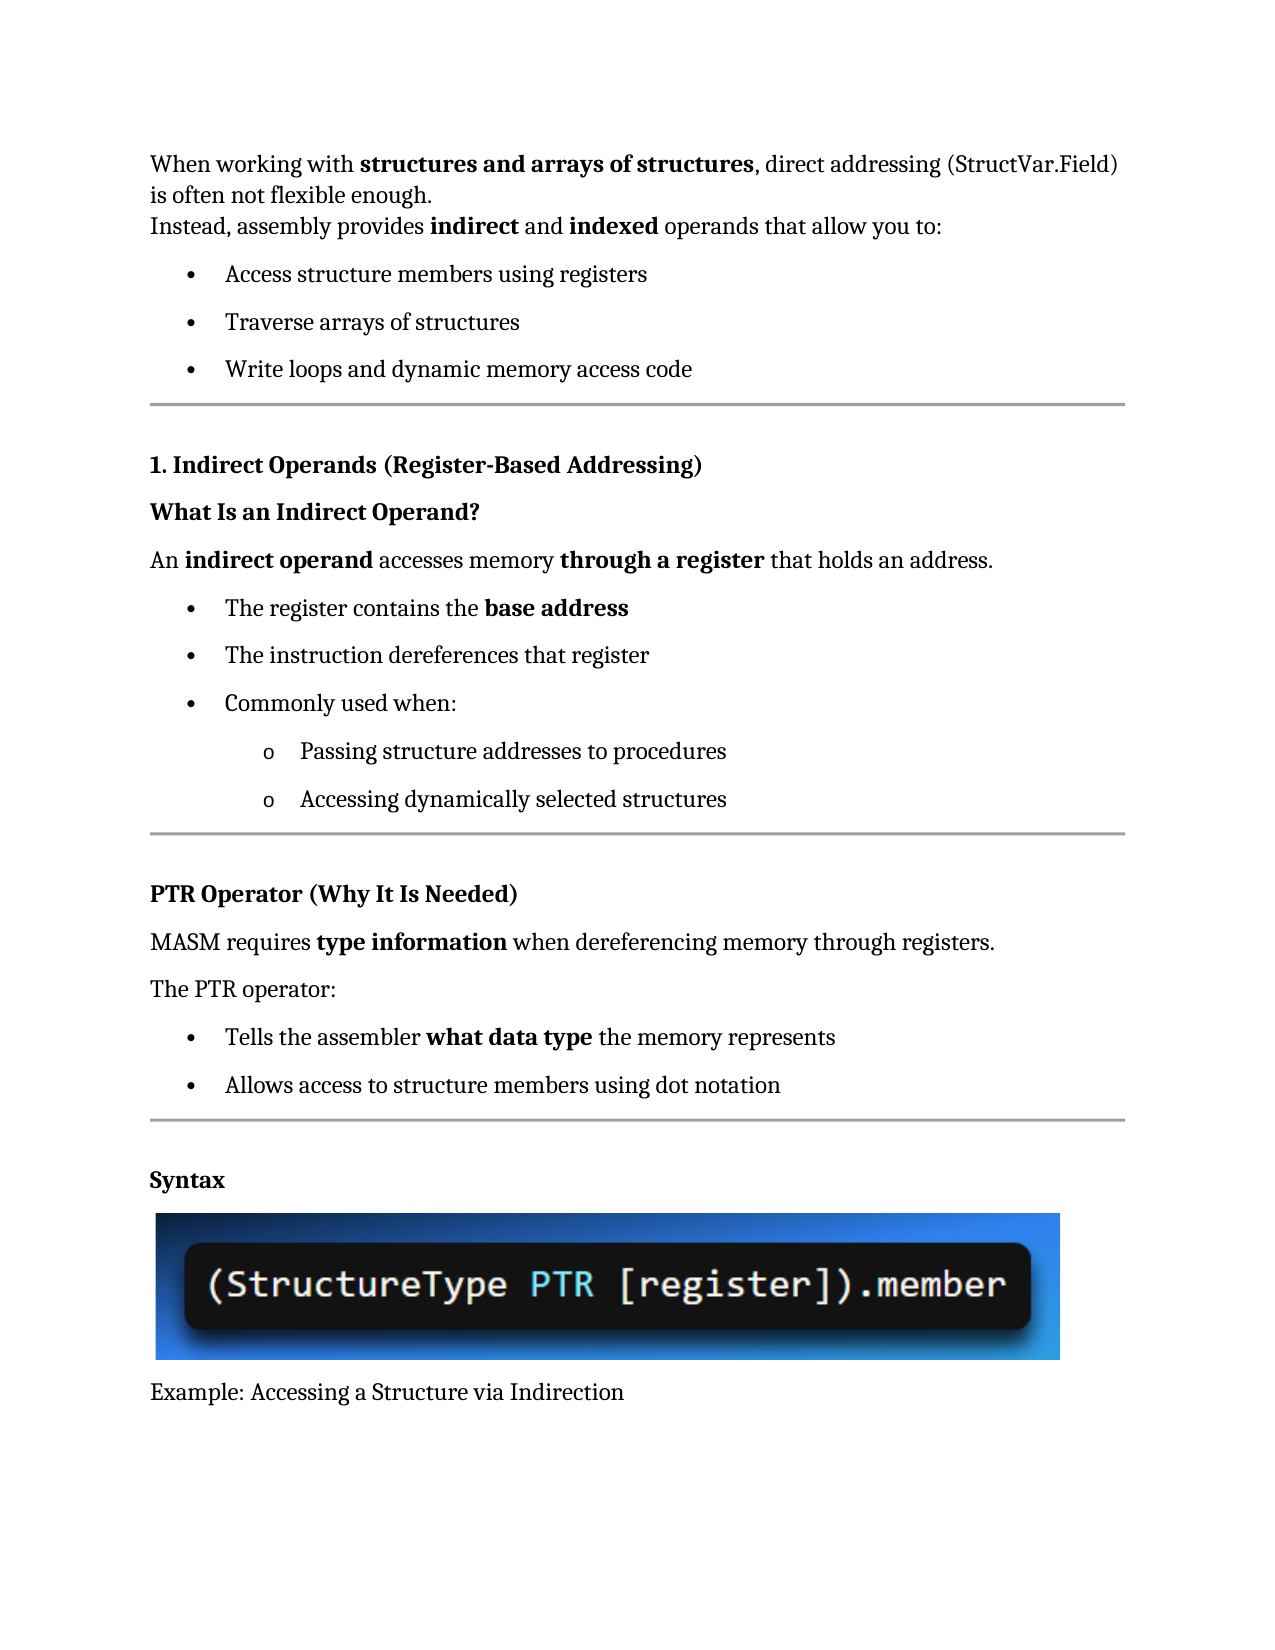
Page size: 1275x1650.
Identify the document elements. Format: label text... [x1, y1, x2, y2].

list The instruction dereferences that register [187, 641, 1125, 670]
list Passing structure addresses to procedures [262, 737, 1125, 766]
text Syntax [150, 1166, 1125, 1195]
text MASM requires type information when dereferencing memory through registers. [150, 928, 1125, 956]
list Traverse arrays of structures [187, 307, 1125, 336]
list Write loops and dynamic memory access code [187, 355, 1125, 384]
text What Is an Indirect Operand? [150, 498, 1125, 527]
list Accessing dynamically selected structures [262, 784, 1125, 813]
text PTR Operator (Why It Is Needed) [150, 880, 1125, 909]
list Allows access to structure members using dot notation [187, 1071, 1125, 1099]
list Access structure members using registers [187, 260, 1125, 288]
list Tells the assembler what data type the memory represents [187, 1023, 1125, 1052]
list Commonly used when: [187, 689, 1125, 718]
text The PTR operator: [150, 975, 1125, 1004]
list The register contains the base address [187, 594, 1125, 622]
text 1. Indirect Operands (Register-Based Addressing) [150, 451, 1125, 479]
picture [155, 1213, 1060, 1360]
text Example: Accessing a Structure via Indirection [150, 1378, 1125, 1407]
text An indirect operand accesses memory through a register that holds an address. [150, 546, 1125, 575]
text When working with structures and arrays of structures, direct addressing (StructVar.Field) is often not flexible enough. Instead, assembly provides indirect and indexed operands that allow you to: [150, 150, 1125, 241]
